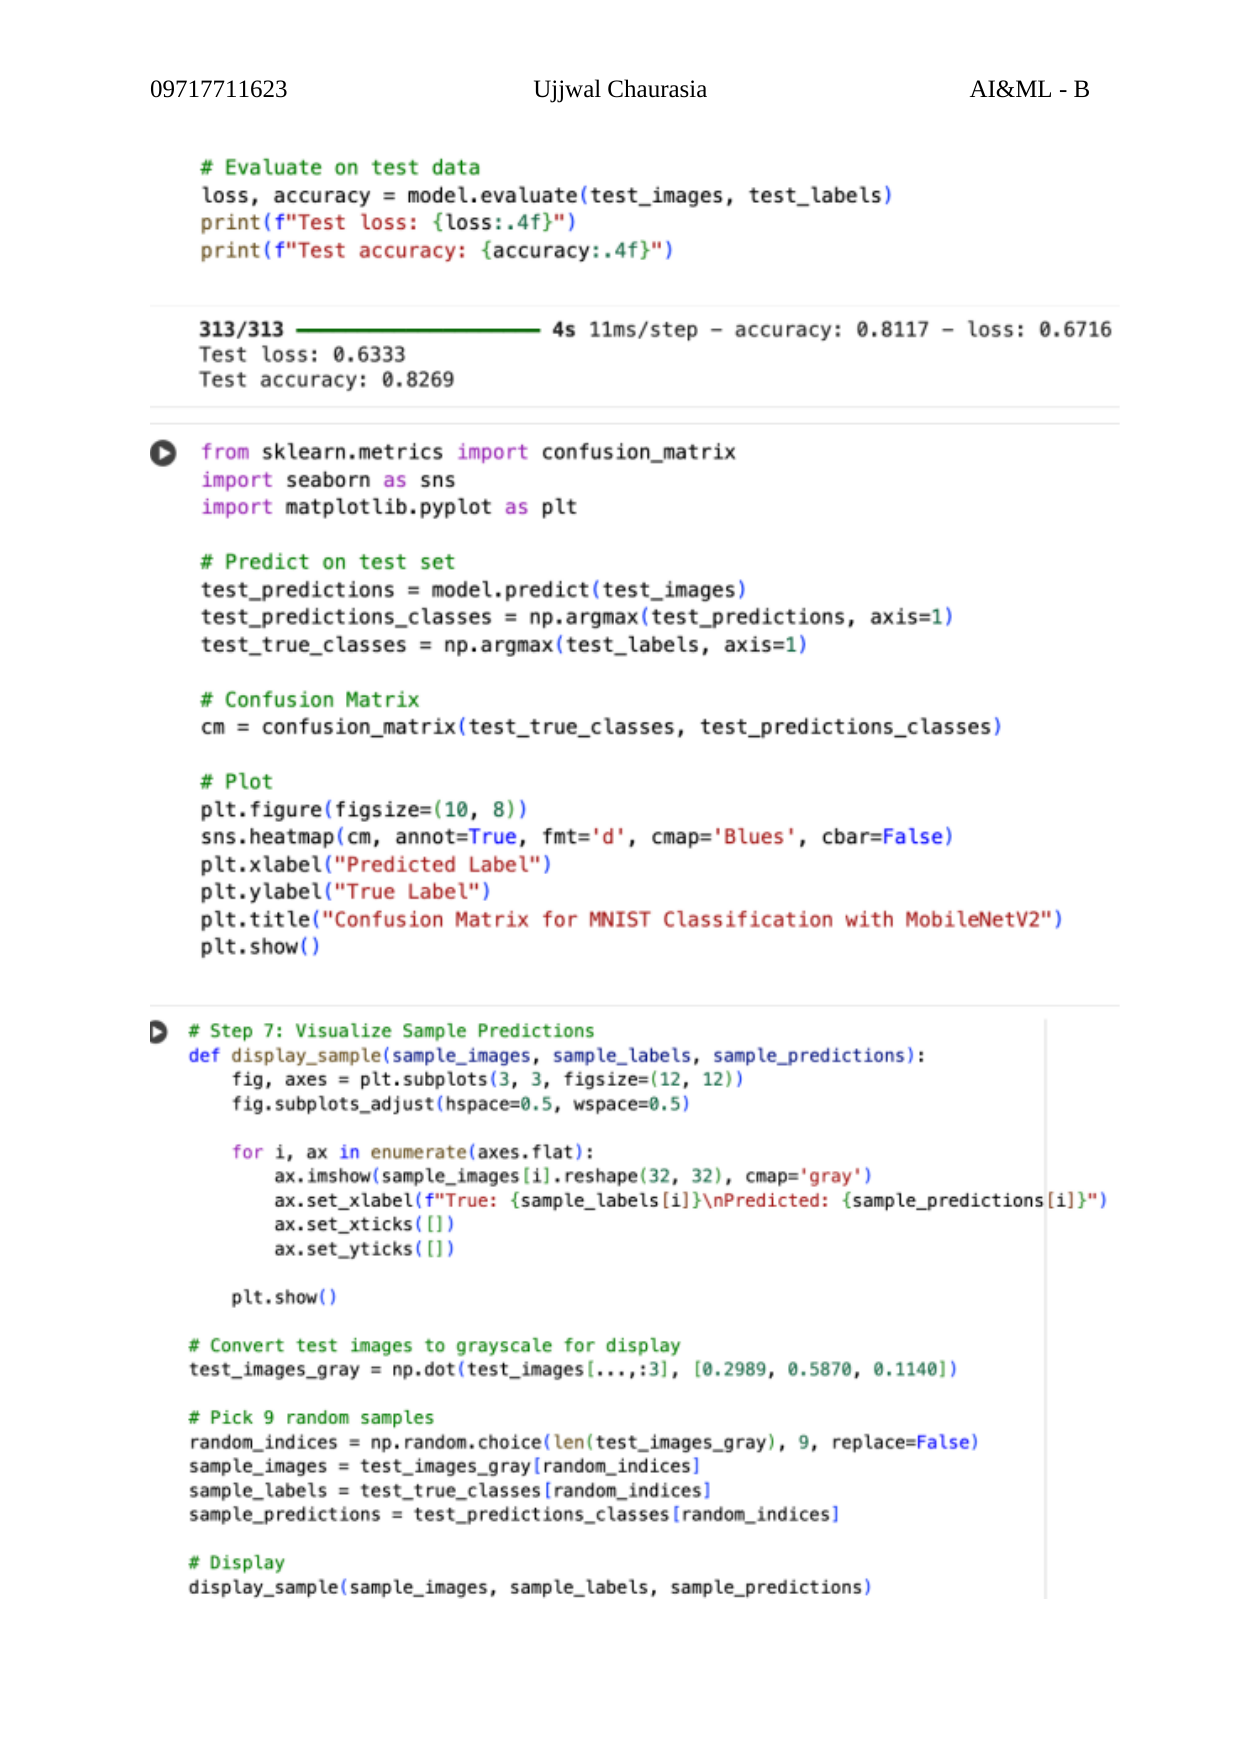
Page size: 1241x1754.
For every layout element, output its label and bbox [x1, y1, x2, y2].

picture [150, 150, 1120, 1599]
